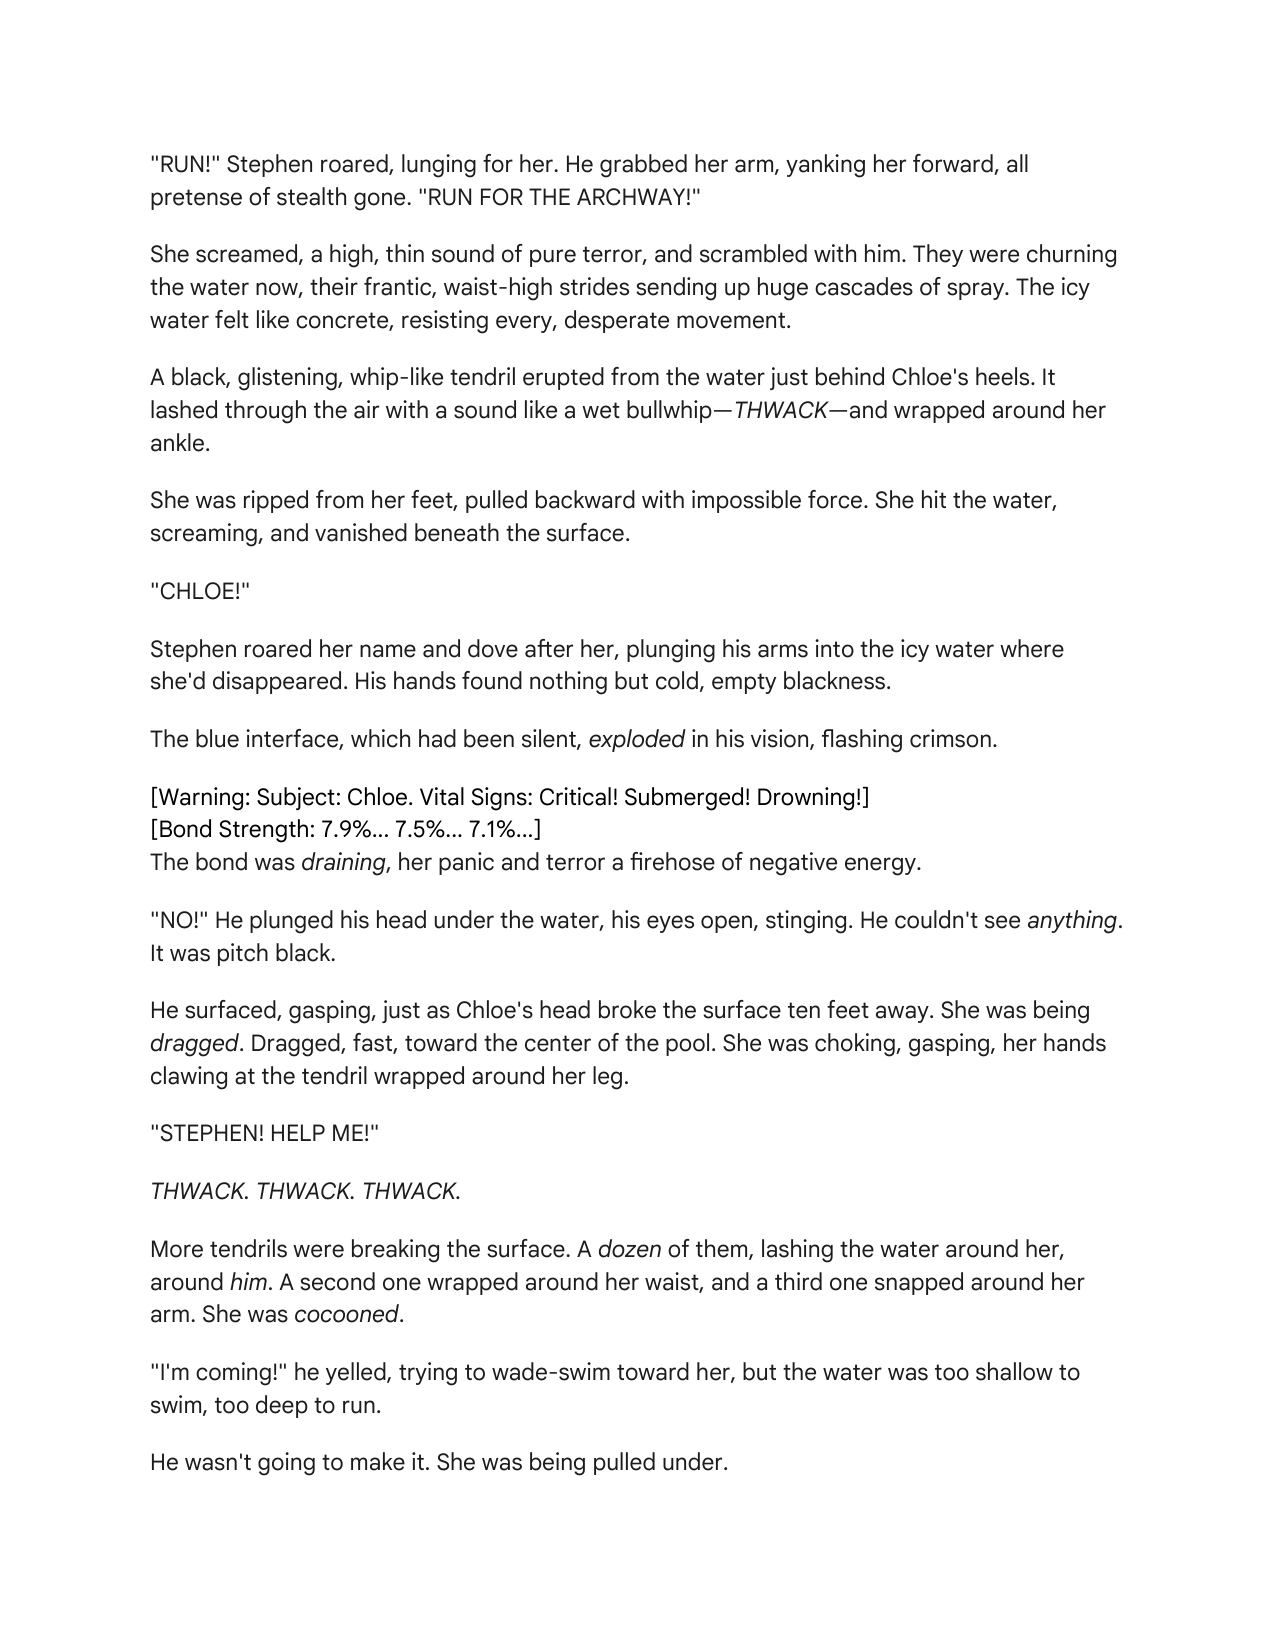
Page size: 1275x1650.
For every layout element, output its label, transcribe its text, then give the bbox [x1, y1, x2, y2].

text THWACK. THWACK. THWACK. [150, 1177, 1125, 1206]
text She was ripped from her feet, pulled backward with impossible force. She hit the water, screaming, and vanished beneath the surface. [150, 487, 1125, 548]
text Stephen roared her name and dove after her, plunging his arms into the icy water where she'd disappeared. His hands found nothing but cold, empty blackness. [150, 635, 1125, 696]
text "RUN!" Stephen roared, lunging for her. He grabbed her arm, yanking her forward, all pretense of stealth gone. "RUN FOR THE ARCHWAY!" [150, 150, 1125, 211]
text He wasn't going to make it. She was being pulled under. [150, 1448, 1125, 1477]
text "CHLOE!" [150, 577, 1125, 606]
text The bond was draining, her panic and terror a firehose of negative energy. [150, 848, 1125, 877]
text [Warning: Subject: Chloe. Vital Signs: Critical! Submerged! Drowning!] [150, 783, 1125, 812]
text She screamed, a high, thin sound of pure terror, and scrambled with him. They were churning the water now, their frantic, waist-high strides sending up huge cascades of spray. The icy water felt like concrete, resisting every, desperate movement. [150, 240, 1125, 334]
text More tendrils were breaking the surface. A dozen of them, lashing the water around her, around him. A second one wrapped around her waist, and a third one snapped around her arm. She was cocooned. [150, 1235, 1125, 1329]
text "STEPHEN! HELP ME!" [150, 1119, 1125, 1148]
text A black, glistening, whip-like tendril erupted from the water just behind Chloe's heels. It lashed through the air with a sound like a wet bullwhip—THWACK—and wrapped around her ankle. [150, 363, 1125, 458]
text [Bond Strength: 7.9%... 7.5%... 7.1%...] [150, 816, 1125, 844]
text He surfaced, gasping, just as Chloe's head broke the surface ten feet away. She was being dragged. Dragged, fast, toward the center of the pool. She was choking, gasping, her hands clawing at the tendril wrapped around her leg. [150, 996, 1125, 1091]
text "NO!" He plunged his head under the water, his eyes open, stinging. He couldn't see anything. It was pitch black. [150, 906, 1125, 967]
text "I'm coming!" he yelled, trying to wade-swim toward her, but the water was too shallow to swim, too deep to run. [150, 1358, 1125, 1419]
text The blue interface, which had been silent, exploded in his vision, flashing crimson. [150, 725, 1125, 754]
